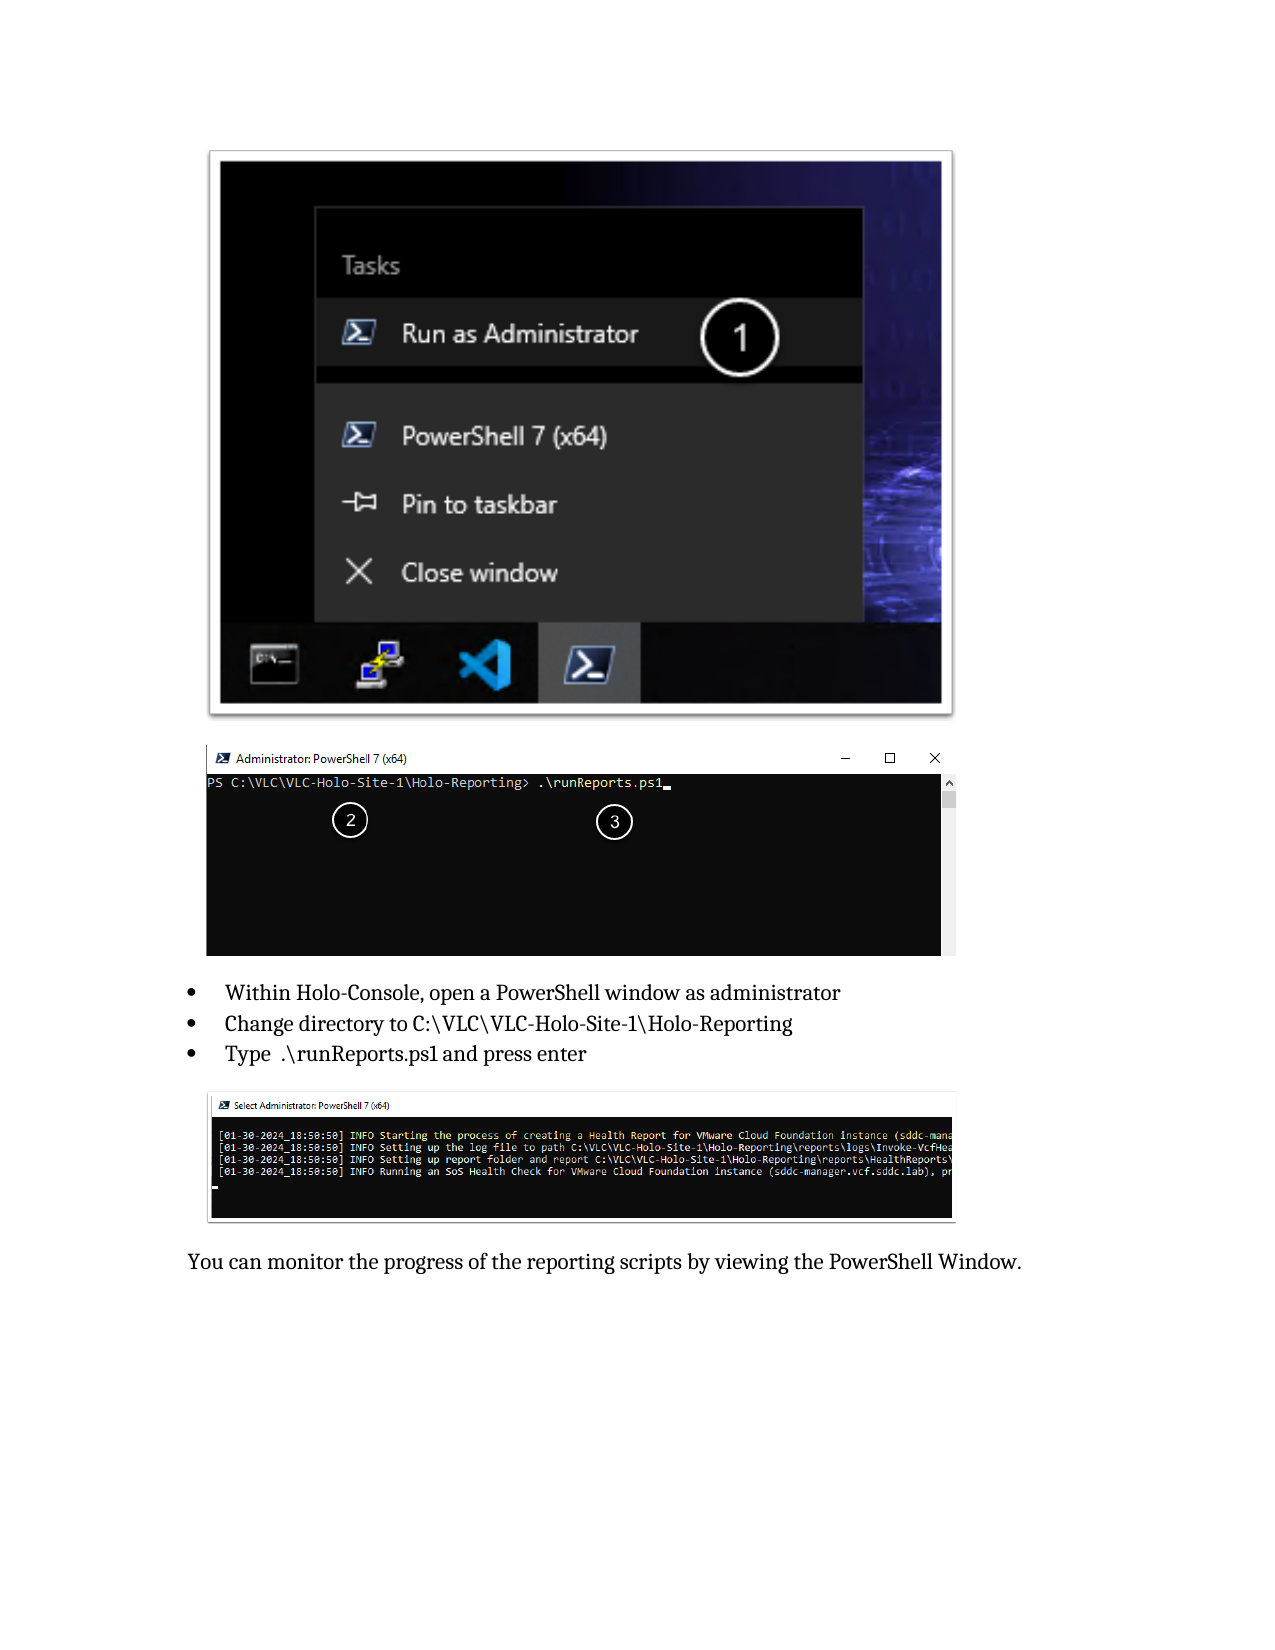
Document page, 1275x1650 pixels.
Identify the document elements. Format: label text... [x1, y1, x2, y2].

picture [206, 1091, 957, 1224]
list Change directory to C:\VLC\VLC-Holo-Site-1\Holo-Reporting [187, 1010, 1087, 1037]
picture [206, 745, 957, 956]
list Within Holo-Console, open a PowerShell window as administrator [187, 980, 1087, 1007]
list Type .\runReports.ps1 and press enter [187, 1041, 1087, 1067]
text You can monitor the progress of the reporting scripts by viewing the PowerShell Window. [187, 1248, 1087, 1275]
picture [206, 150, 957, 721]
